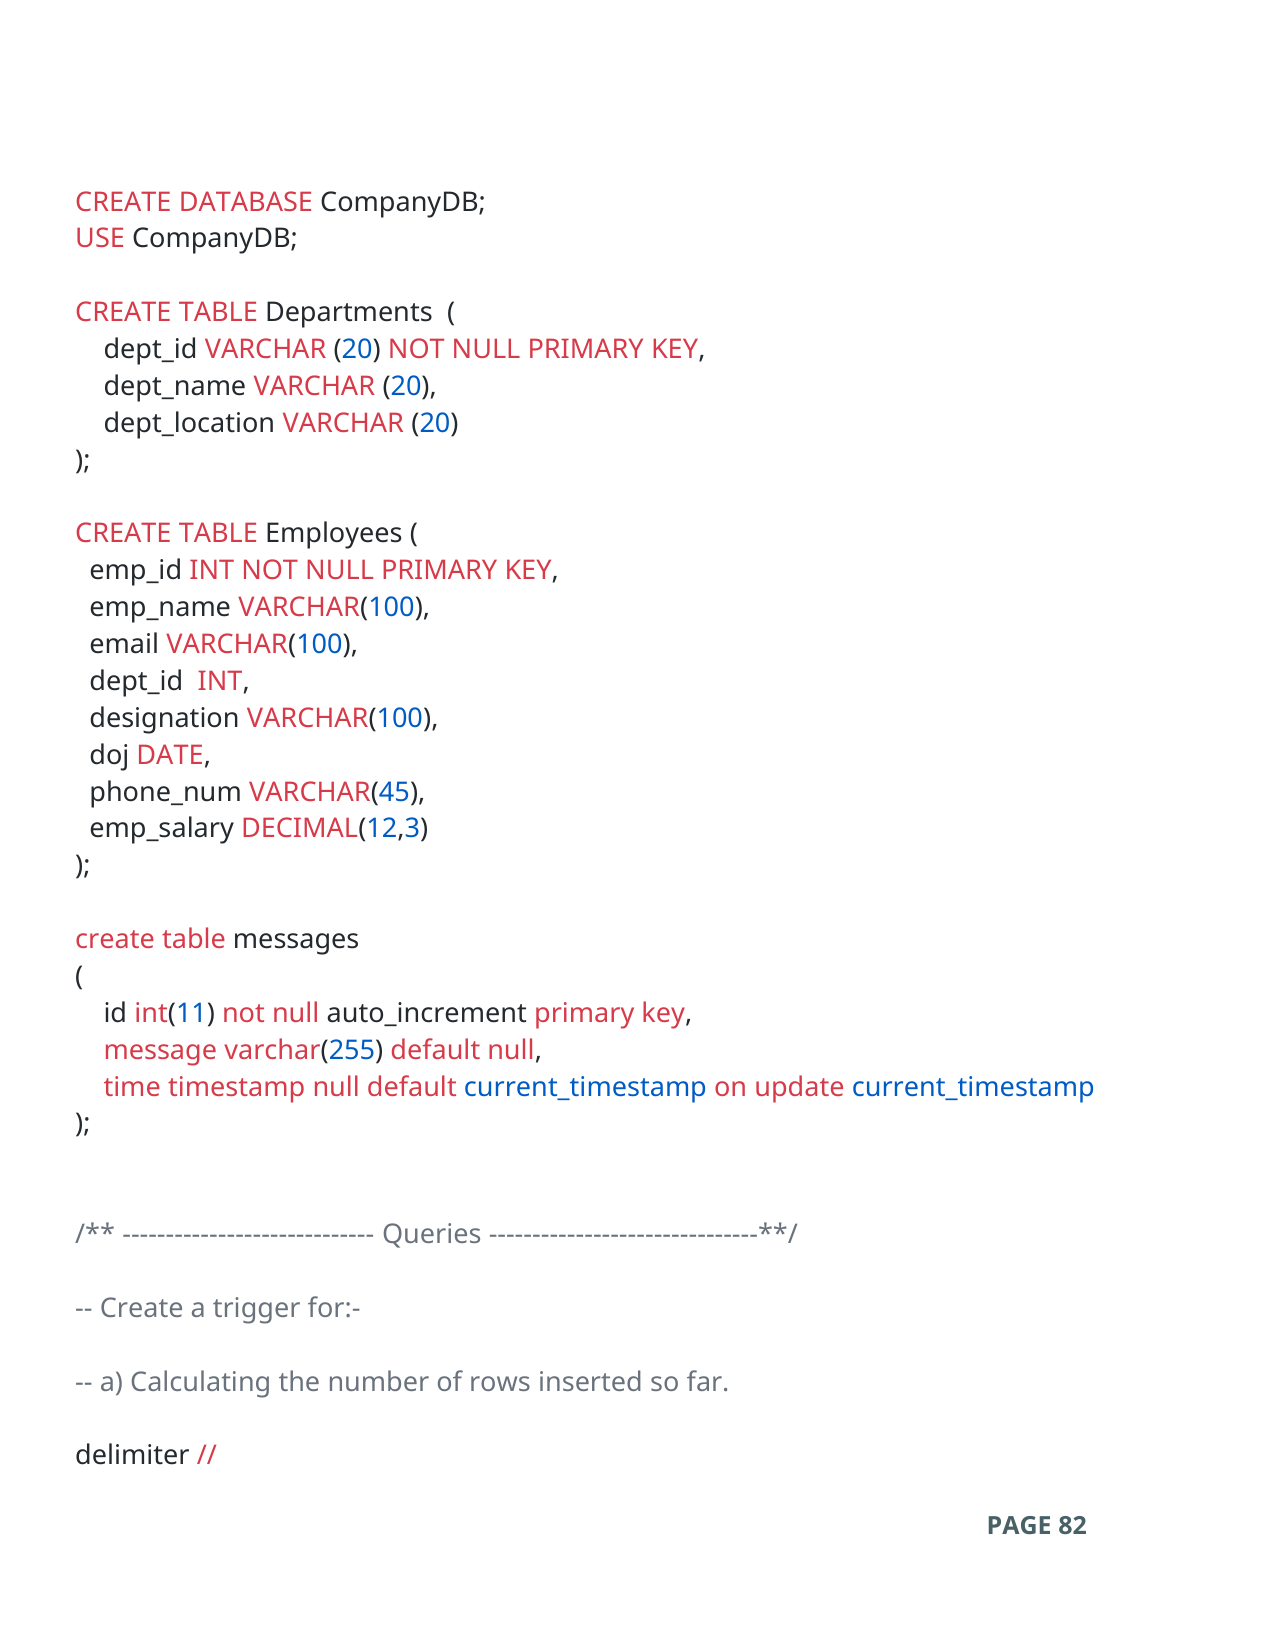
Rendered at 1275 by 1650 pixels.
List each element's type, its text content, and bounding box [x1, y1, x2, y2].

text ); [75, 1104, 1200, 1141]
text delimiter // [75, 1436, 1200, 1473]
text dept_name VARCHAR (20), [75, 366, 1200, 403]
text emp_salary DECIMAL(12,3) [75, 809, 1200, 846]
text dept_location VARCHAR (20) [75, 403, 1200, 440]
text dept_id INT, [75, 661, 1200, 698]
text ( [75, 956, 1200, 993]
text -- a) Calculating the number of rows inserted so far. [75, 1362, 1200, 1399]
text CREATE TABLE Employees ( [75, 514, 1200, 551]
text /** ----------------------------- Queries -------------------------------**/ [75, 1214, 1200, 1251]
text dept_id VARCHAR (20) NOT NULL PRIMARY KEY, [75, 329, 1200, 366]
text emp_name VARCHAR(100), [75, 588, 1200, 624]
text time timestamp null default current_timestamp on update current_timestamp [75, 1067, 1200, 1104]
text designation VARCHAR(100), [75, 698, 1200, 735]
text create table messages [75, 919, 1200, 956]
text USE CompanyDB; [75, 219, 1200, 256]
text message varchar(255) default null, [75, 1030, 1200, 1067]
text email VARCHAR(100), [75, 624, 1200, 661]
text -- Create a trigger for:- [75, 1288, 1200, 1325]
text CREATE DATABASE CompanyDB; [75, 182, 1200, 219]
text emp_id INT NOT NULL PRIMARY KEY, [75, 551, 1200, 588]
text id int(11) not null auto_increment primary key, [75, 993, 1200, 1030]
text CREATE TABLE Departments ( [75, 293, 1200, 329]
text doj DATE, [75, 735, 1200, 772]
text ); [75, 440, 1200, 477]
text ); [75, 846, 1200, 883]
text phone_num VARCHAR(45), [75, 772, 1200, 809]
